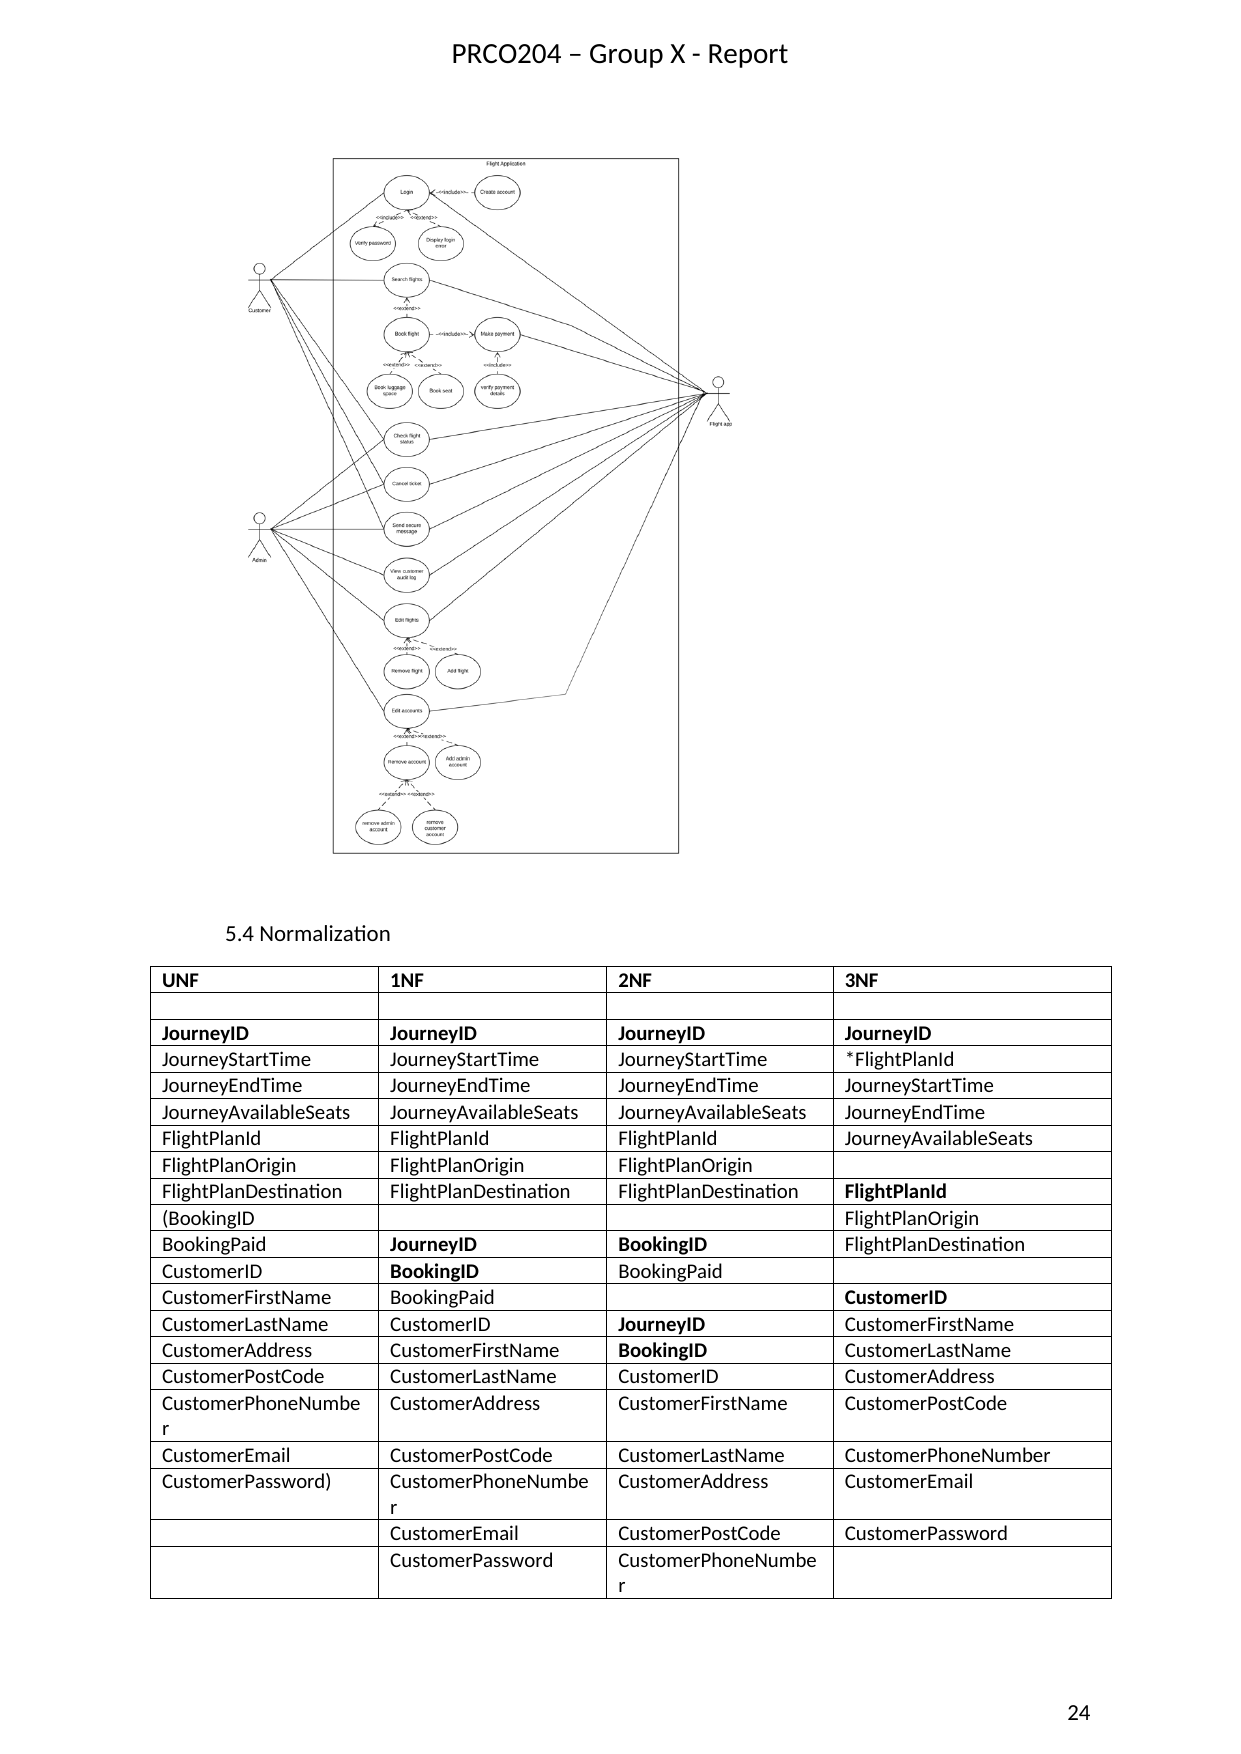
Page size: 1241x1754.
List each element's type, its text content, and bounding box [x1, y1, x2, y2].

table_cell CustomerID [379, 1311, 606, 1336]
table_cell CustomerAddress [607, 1469, 833, 1519]
table_cell JourneyID [834, 1020, 1111, 1045]
table_cell CustomerPassword) [151, 1469, 378, 1519]
table_cell FlightPlanOrigin [151, 1152, 378, 1177]
table_cell FlightPlanId [834, 1179, 1111, 1204]
table_cell FlightPlanId [379, 1126, 606, 1151]
table_cell CustomerPassword [834, 1520, 1111, 1546]
table_cell CustomerPhoneNumber [379, 1469, 606, 1519]
table_cell JourneyAvailableSeats [151, 1099, 378, 1124]
table_cell CustomerFirstName [834, 1311, 1111, 1336]
table_cell [151, 1547, 378, 1598]
table_cell CustomerPostCode [834, 1390, 1111, 1441]
table_cell [379, 993, 606, 1019]
table_cell [151, 1520, 378, 1546]
table_cell BookingPaid [379, 1284, 606, 1310]
table_cell [607, 1205, 833, 1230]
table_cell FlightPlanId [151, 1126, 378, 1151]
table_cell JourneyID [379, 1231, 606, 1257]
table_cell [379, 1205, 606, 1230]
table_cell CustomerFirstName [607, 1390, 833, 1441]
table_cell [607, 1284, 833, 1310]
table_cell JourneyID [607, 1020, 833, 1045]
table_cell CustomerID [834, 1284, 1111, 1310]
table_cell JourneyStartTime [834, 1073, 1111, 1098]
table_header UNF [151, 967, 378, 992]
table_cell FlightPlanOrigin [607, 1152, 833, 1177]
table_cell JourneyStartTime [151, 1046, 378, 1072]
table_cell BookingPaid [151, 1231, 378, 1257]
table_cell JourneyStartTime [379, 1046, 606, 1072]
table_cell FlightPlanOrigin [379, 1152, 606, 1177]
table_cell CustomerPhoneNumber [151, 1390, 378, 1441]
table_cell [607, 993, 833, 1019]
picture [225, 150, 755, 900]
table_cell BookingID [607, 1337, 833, 1363]
table_cell CustomerAddress [379, 1390, 606, 1441]
table_cell CustomerPhoneNumber [834, 1442, 1111, 1467]
table_cell [834, 1547, 1111, 1598]
table_cell [834, 1152, 1111, 1177]
table_cell FlightPlanDestination [151, 1179, 378, 1204]
table_cell JourneyEndTime [607, 1073, 833, 1098]
table_cell BookingID [379, 1258, 606, 1283]
table_cell CustomerLastName [834, 1337, 1111, 1363]
table_cell JourneyEndTime [379, 1073, 606, 1098]
table_cell FlightPlanDestination [607, 1179, 833, 1204]
table_cell CustomerLastName [379, 1364, 606, 1389]
table_cell FlightPlanDestination [379, 1179, 606, 1204]
table_cell [834, 993, 1111, 1019]
table_cell [834, 1258, 1111, 1283]
table_cell CustomerPostCode [379, 1442, 606, 1467]
table_cell JourneyStartTime [607, 1046, 833, 1072]
table_cell CustomerEmail [834, 1469, 1111, 1519]
table_header 2NF [607, 967, 833, 992]
table_cell CustomerFirstName [379, 1337, 606, 1363]
table_cell CustomerAddress [151, 1337, 378, 1363]
table_cell JourneyID [151, 1020, 378, 1045]
table_cell BookingPaid [607, 1258, 833, 1283]
table_cell FlightPlanDestination [834, 1231, 1111, 1257]
table_cell CustomerPassword [379, 1547, 606, 1598]
table_cell CustomerEmail [151, 1442, 378, 1467]
table_cell FlightPlanId [607, 1126, 833, 1151]
table_cell CustomerID [151, 1258, 378, 1283]
table_cell CustomerPostCode [607, 1520, 833, 1546]
text 5.4 Normalization [150, 919, 1090, 947]
table_cell JourneyAvailableSeats [834, 1126, 1111, 1151]
table_cell *FlightPlanId [834, 1046, 1111, 1072]
table_cell CustomerID [607, 1364, 833, 1389]
table_cell JourneyAvailableSeats [379, 1099, 606, 1124]
table_cell CustomerAddress [834, 1364, 1111, 1389]
table_cell JourneyEndTime [834, 1099, 1111, 1124]
table_cell (BookingID [151, 1205, 378, 1230]
table_cell JourneyAvailableSeats [607, 1099, 833, 1124]
table_cell [151, 993, 378, 1019]
table_cell CustomerEmail [379, 1520, 606, 1546]
table_cell FlightPlanOrigin [834, 1205, 1111, 1230]
table_cell CustomerPhoneNumber [607, 1547, 833, 1598]
table_header 1NF [379, 967, 606, 992]
table_cell CustomerLastName [151, 1311, 378, 1336]
table_cell CustomerFirstName [151, 1284, 378, 1310]
table_cell JourneyEndTime [151, 1073, 378, 1098]
table_cell BookingID [607, 1231, 833, 1257]
table_header 3NF [834, 967, 1111, 992]
table_cell CustomerLastName [607, 1442, 833, 1467]
table_cell JourneyID [607, 1311, 833, 1336]
table_cell CustomerPostCode [151, 1364, 378, 1389]
table_cell JourneyID [379, 1020, 606, 1045]
